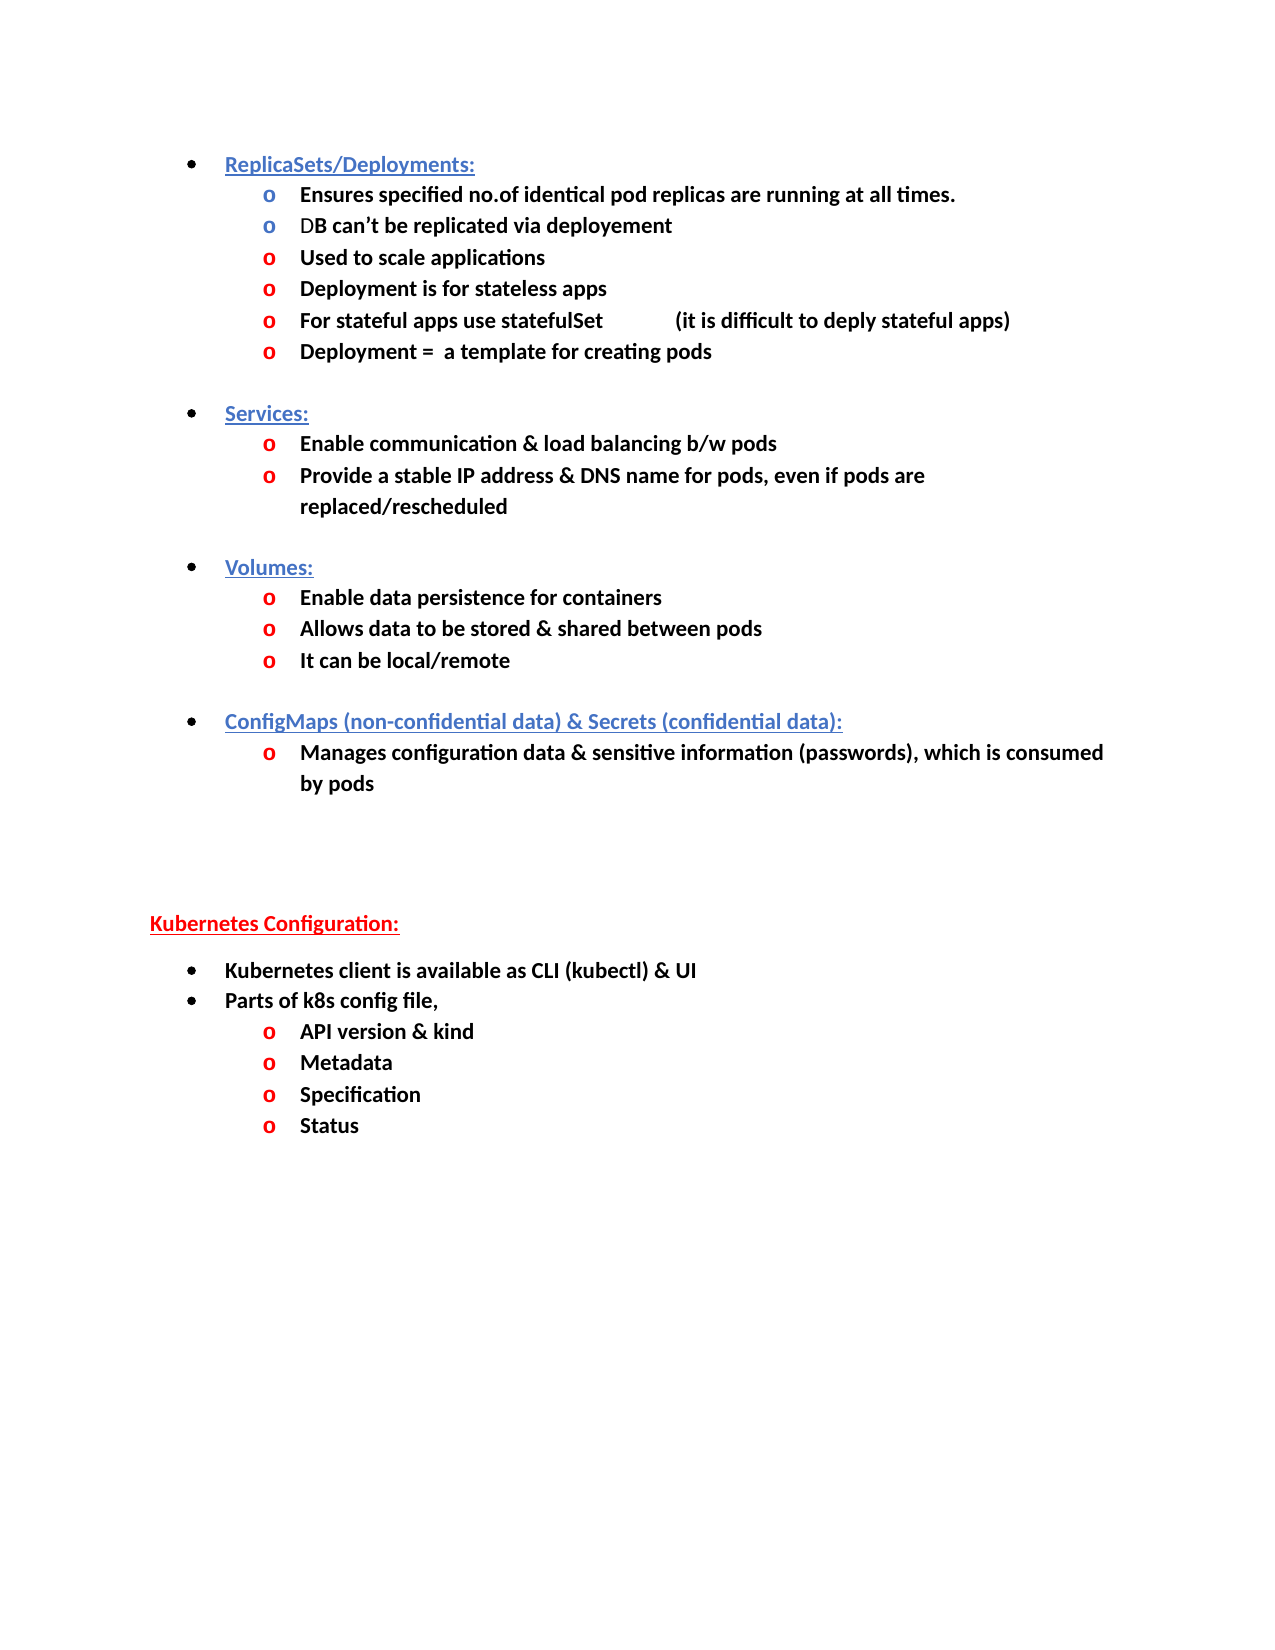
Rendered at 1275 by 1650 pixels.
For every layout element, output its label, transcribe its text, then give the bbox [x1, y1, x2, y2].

list Enable communication & load balancing b/w pods [262, 429, 1125, 458]
list Parts of k8s config file, [187, 987, 1125, 1015]
list Allows data to be stored & shared between pods [262, 614, 1125, 643]
list Metadata [262, 1048, 1125, 1077]
list Status [262, 1111, 1125, 1140]
text Kubernetes Configuration: [150, 909, 1125, 938]
list ReplicaSets/Deployments: [187, 150, 1125, 178]
list Services: [187, 399, 1125, 427]
list Specification [262, 1080, 1125, 1109]
list Manages configuration data & sensitive information (passwords), which is consumed by pods [262, 738, 1125, 797]
list Kubernetes client is available as CLI (kubectl) & UI [187, 956, 1125, 984]
list Deployment is for stateless apps [262, 274, 1125, 304]
list Volumes: [187, 553, 1125, 581]
list It can be local/remote [262, 646, 1125, 675]
list For stateful apps use statefulSet (it is difficult to deply stateful apps) [262, 306, 1125, 335]
list API version & kind [262, 1017, 1125, 1046]
list DB can’t be replicated via deployement [262, 212, 1125, 241]
list Ensures specified no.of identical pod replicas are running at all times. [262, 180, 1125, 209]
list ConfigMaps (non-confidential data) & Secrets (confidential data): [187, 707, 1125, 735]
list Provide a stable IP address & DNS name for pods, even if pods are replaced/rescheduled [262, 461, 1125, 520]
list Enable data persistence for containers [262, 583, 1125, 612]
list Used to scale applications [262, 243, 1125, 272]
list Deployment = a template for creating pods [262, 337, 1125, 367]
